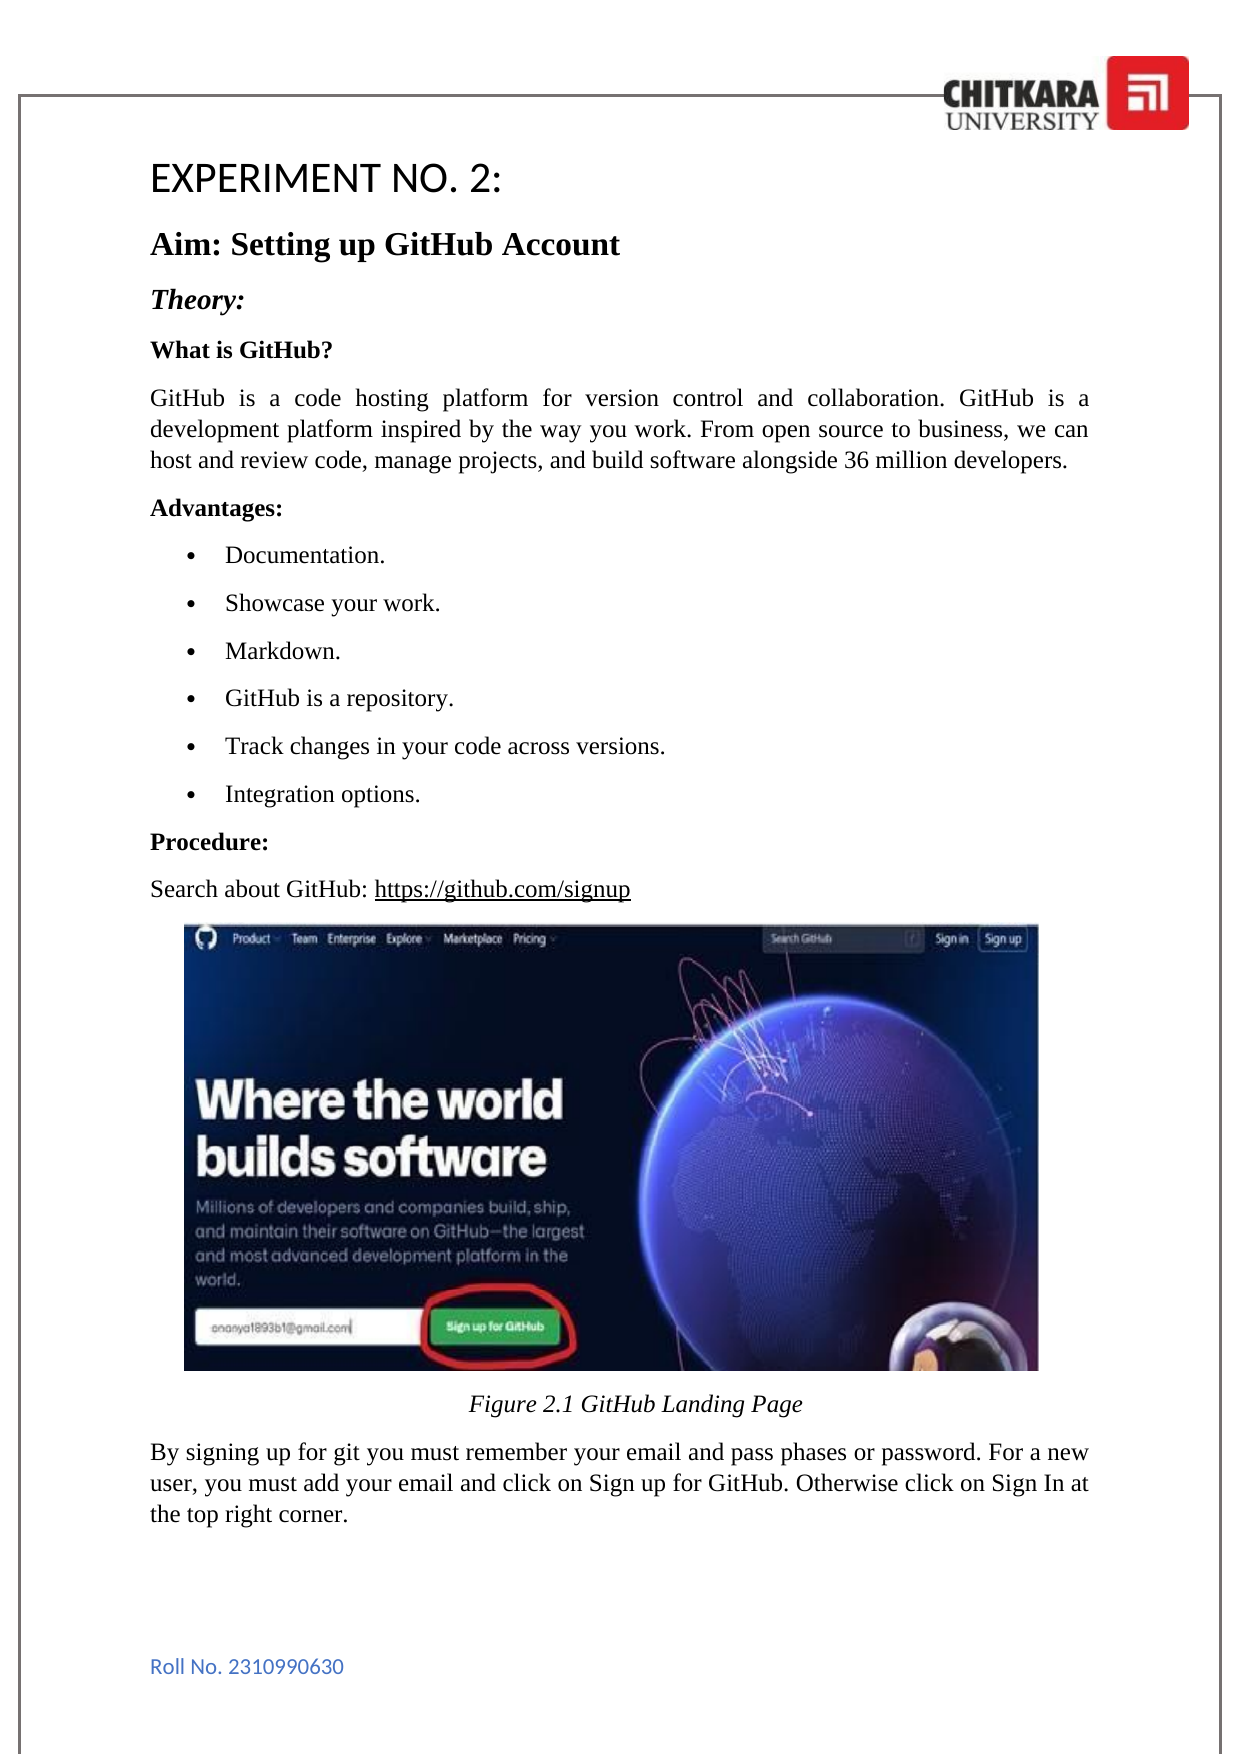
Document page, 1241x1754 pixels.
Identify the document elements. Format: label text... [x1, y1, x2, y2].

text What is GitHub? [150, 335, 1090, 364]
picture [943, 56, 1189, 130]
text Advantages: [150, 493, 1090, 521]
list Documentation. [187, 540, 1090, 569]
text EXPERIMENT NO. 2: [150, 150, 1090, 203]
text Theory: [150, 282, 1090, 316]
text Figure 2.1 GitHub Landing Page [150, 1389, 1090, 1418]
list Track changes in your code across versions. [187, 731, 1090, 760]
list GitHub is a repository. [187, 683, 1090, 712]
picture [175, 922, 1039, 1371]
text By signing up for git you must remember your email and pass phases or password. For a new user, you must add your email and click on Sign up for GitHub. Otherwise click on Sign In at the top right corner. [150, 1437, 1090, 1528]
text Aim: Setting up GitHub Account [150, 224, 1090, 263]
list Integration options. [187, 779, 1090, 808]
list Showcase your work. [187, 588, 1090, 617]
text GitHub is a code hosting platform for version control and collaboration. GitHub is a development platform inspired by the way you work. From open source to business, we can host and review code, manage projects, and build software alongside 36 million developers. [150, 383, 1090, 474]
text Search about GitHub: https://github.com/signup [150, 874, 1090, 903]
list Markdown. [187, 636, 1090, 664]
text Procedure: [150, 827, 1090, 855]
